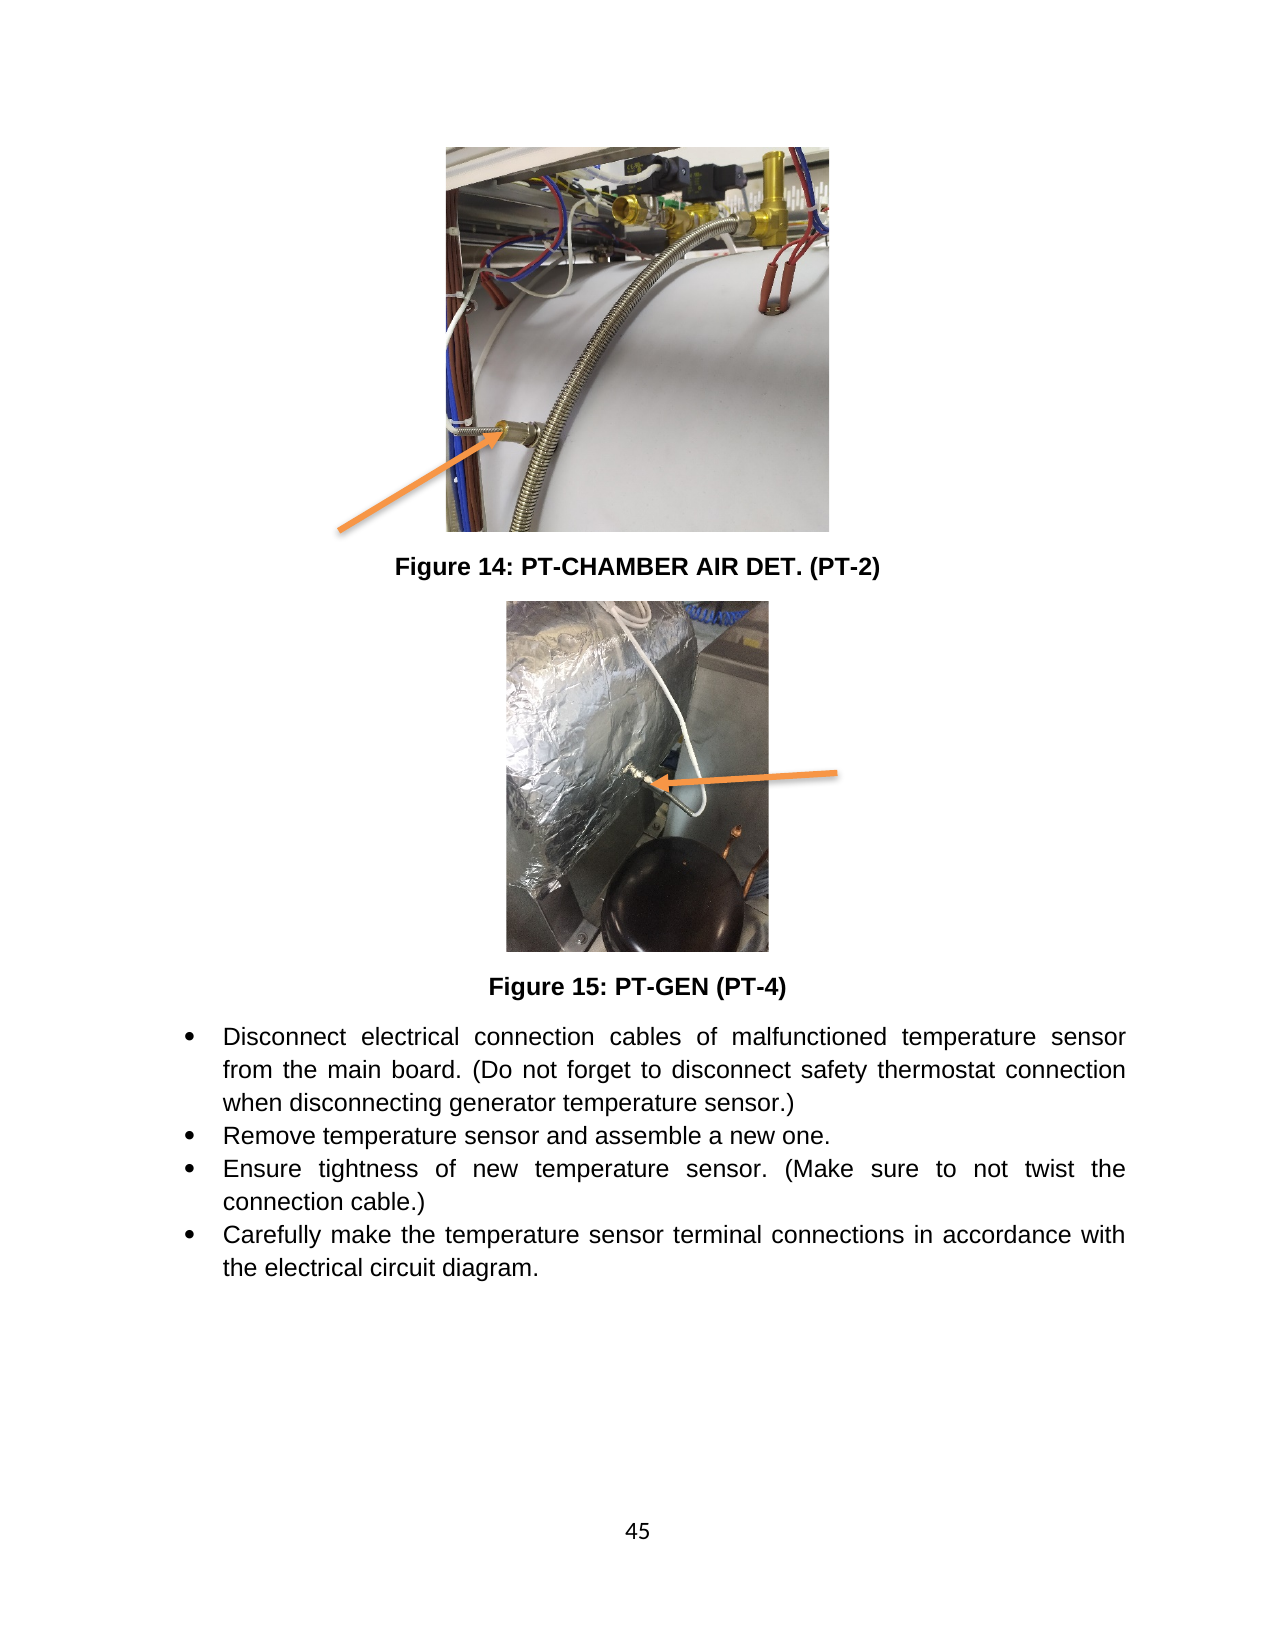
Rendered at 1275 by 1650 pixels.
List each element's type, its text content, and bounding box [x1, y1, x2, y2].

picture [506, 601, 769, 952]
list Carefully make the temperature sensor terminal connections in accordance with the electrical circuit diagram. [185, 1220, 1127, 1282]
picture [445, 147, 830, 532]
list Ensure tightness of new temperature sensor. (Make sure to not twist the connection cable.) [185, 1154, 1127, 1216]
text Figure 14: PT-CHAMBER AIR DET. (PT-2) [148, 552, 1127, 581]
text Figure 15: PT-GEN (PT-4) [148, 972, 1127, 1001]
list Disconnect electrical connection cables of malfunctioned temperature sensor from the main board. (Do not forget to disconnect safety thermostat connection when disconnecting generator temperature sensor.) [185, 1022, 1127, 1116]
list Remove temperature sensor and assemble a new one. [185, 1121, 1127, 1149]
